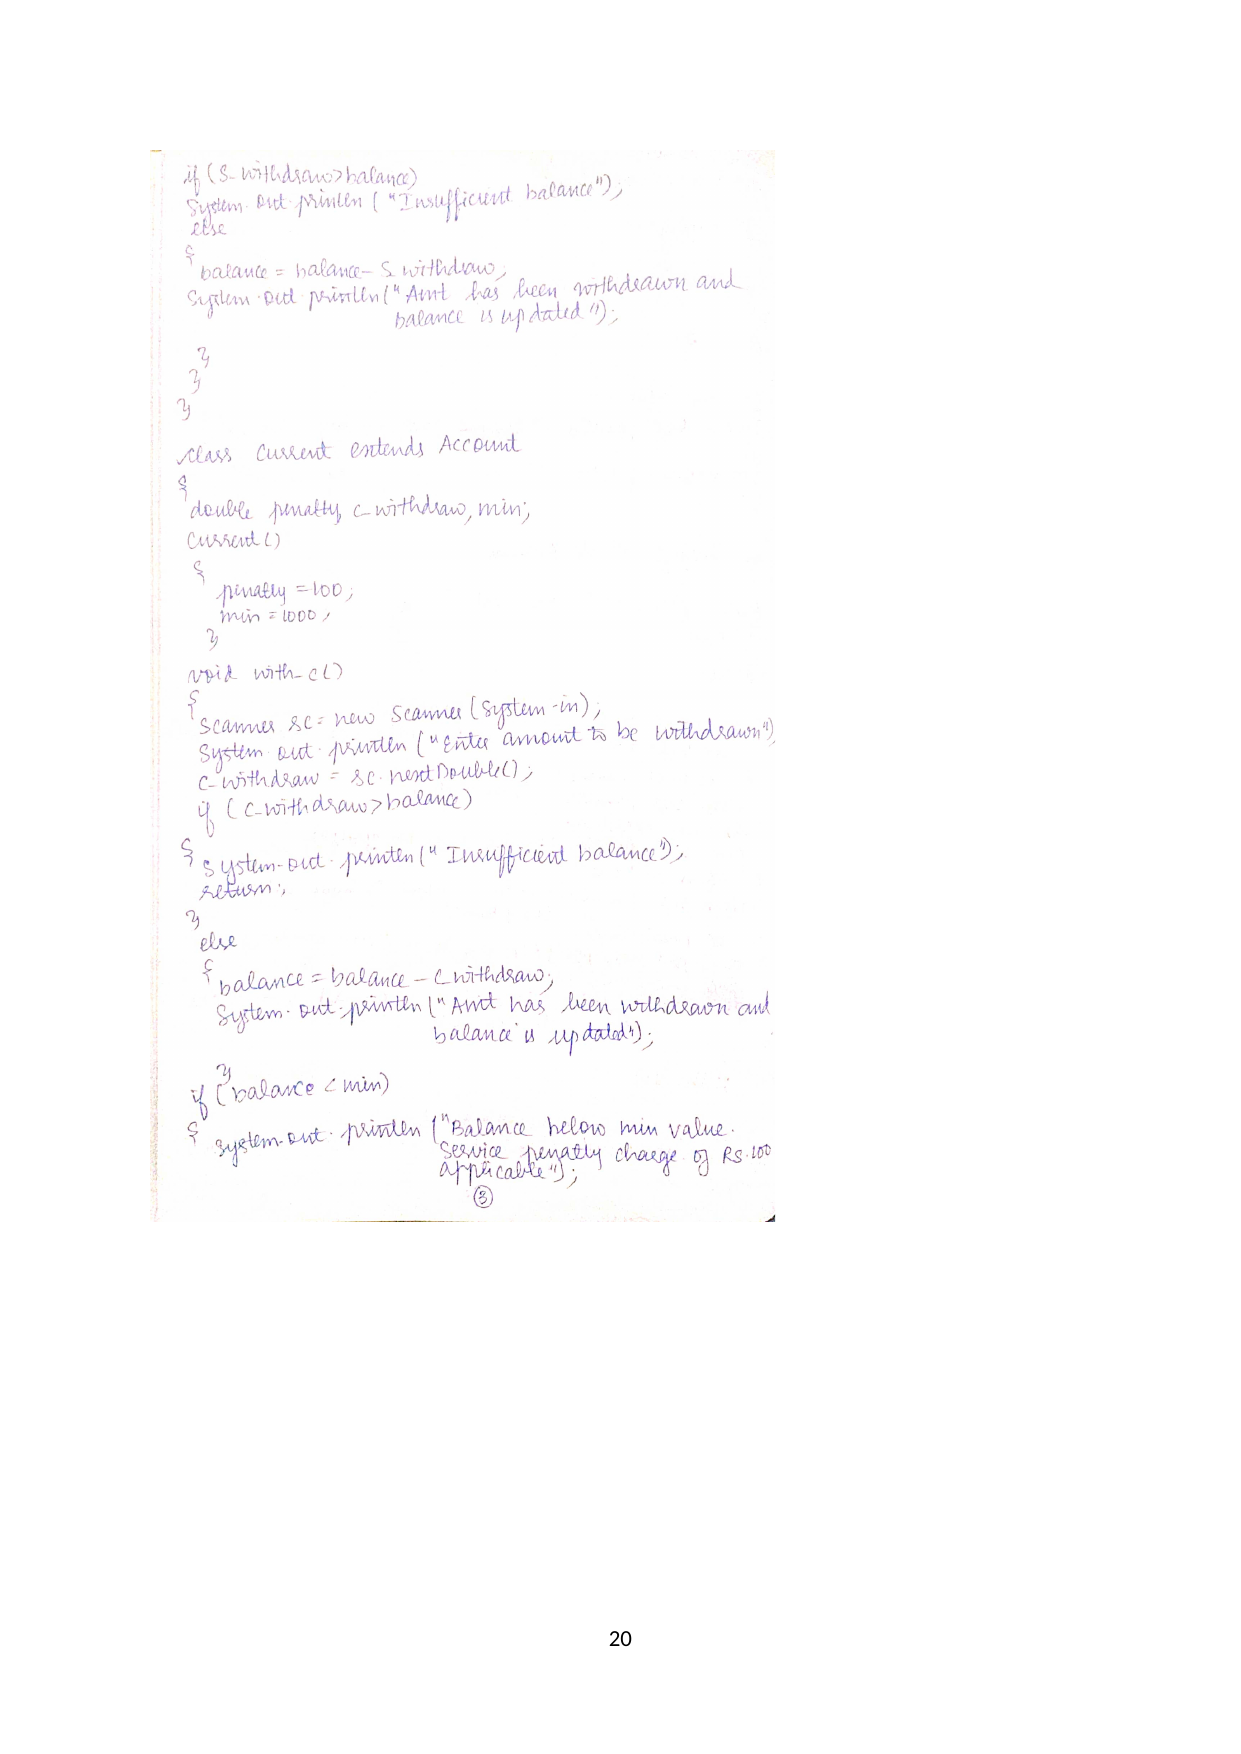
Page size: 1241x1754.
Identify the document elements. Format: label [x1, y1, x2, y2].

picture [150, 150, 776, 1222]
